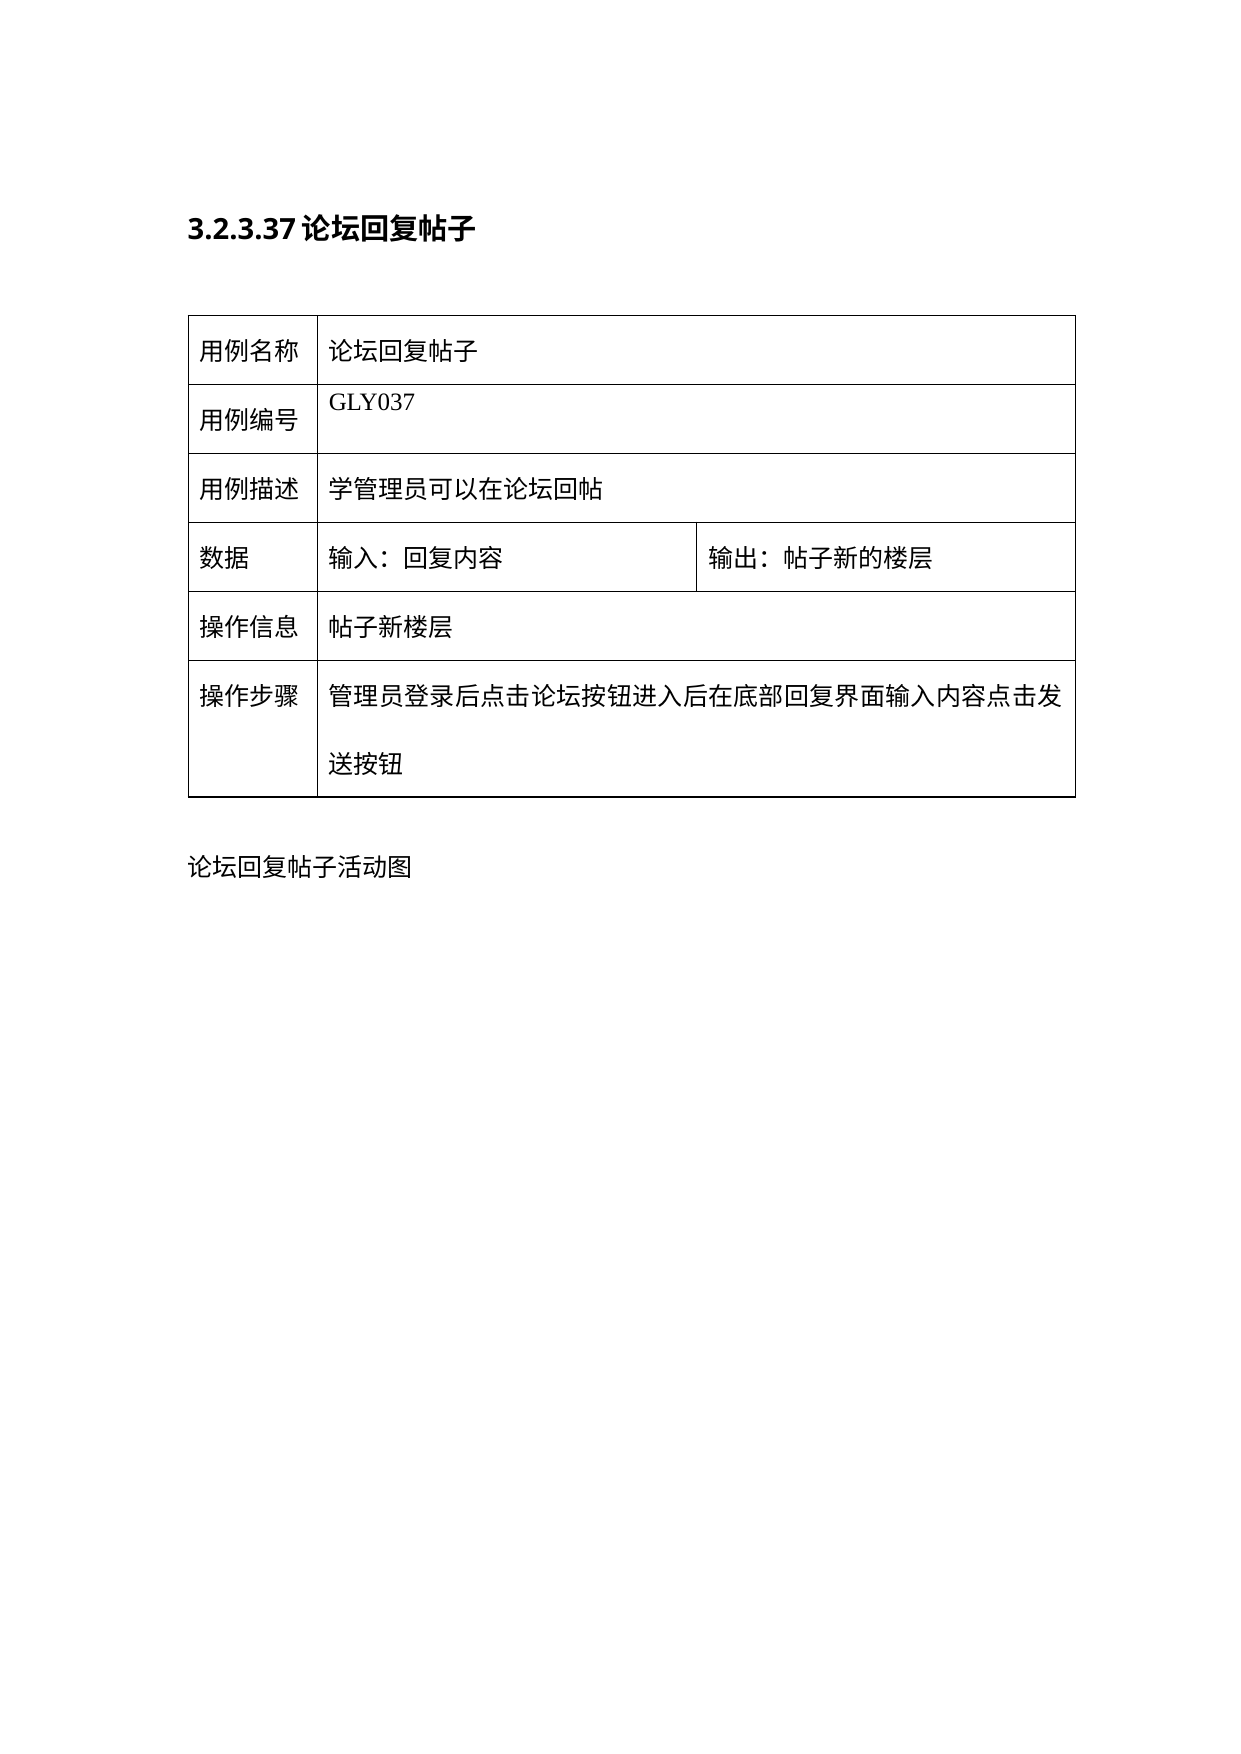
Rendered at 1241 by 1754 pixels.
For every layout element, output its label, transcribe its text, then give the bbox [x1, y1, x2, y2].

text 论坛回复帖子活动图 [187, 831, 1053, 899]
table_cell 操作步骤 [189, 661, 317, 796]
subtitle 3.2.3.37论坛回复帖子 [187, 193, 1053, 261]
table_cell 帖子新楼层 [318, 592, 1075, 659]
table_cell 管理员登录后点击论坛按钮进入后在底部回复界面输入内容点击发送按钮 [318, 661, 1075, 796]
table_cell 用例描述 [189, 454, 317, 522]
table_cell GLY037 [318, 385, 1075, 453]
table_cell 输出：帖子新的楼层 [697, 523, 1075, 591]
table_cell 数据 [189, 523, 317, 591]
table_cell 输入：回复内容 [318, 523, 696, 591]
table_cell 学管理员可以在论坛回帖 [318, 454, 1075, 522]
table_cell 操作信息 [189, 592, 317, 659]
table_cell 用例编号 [189, 385, 317, 453]
table_header 用例名称 [189, 316, 317, 384]
table_header 论坛回复帖子 [318, 316, 1075, 384]
